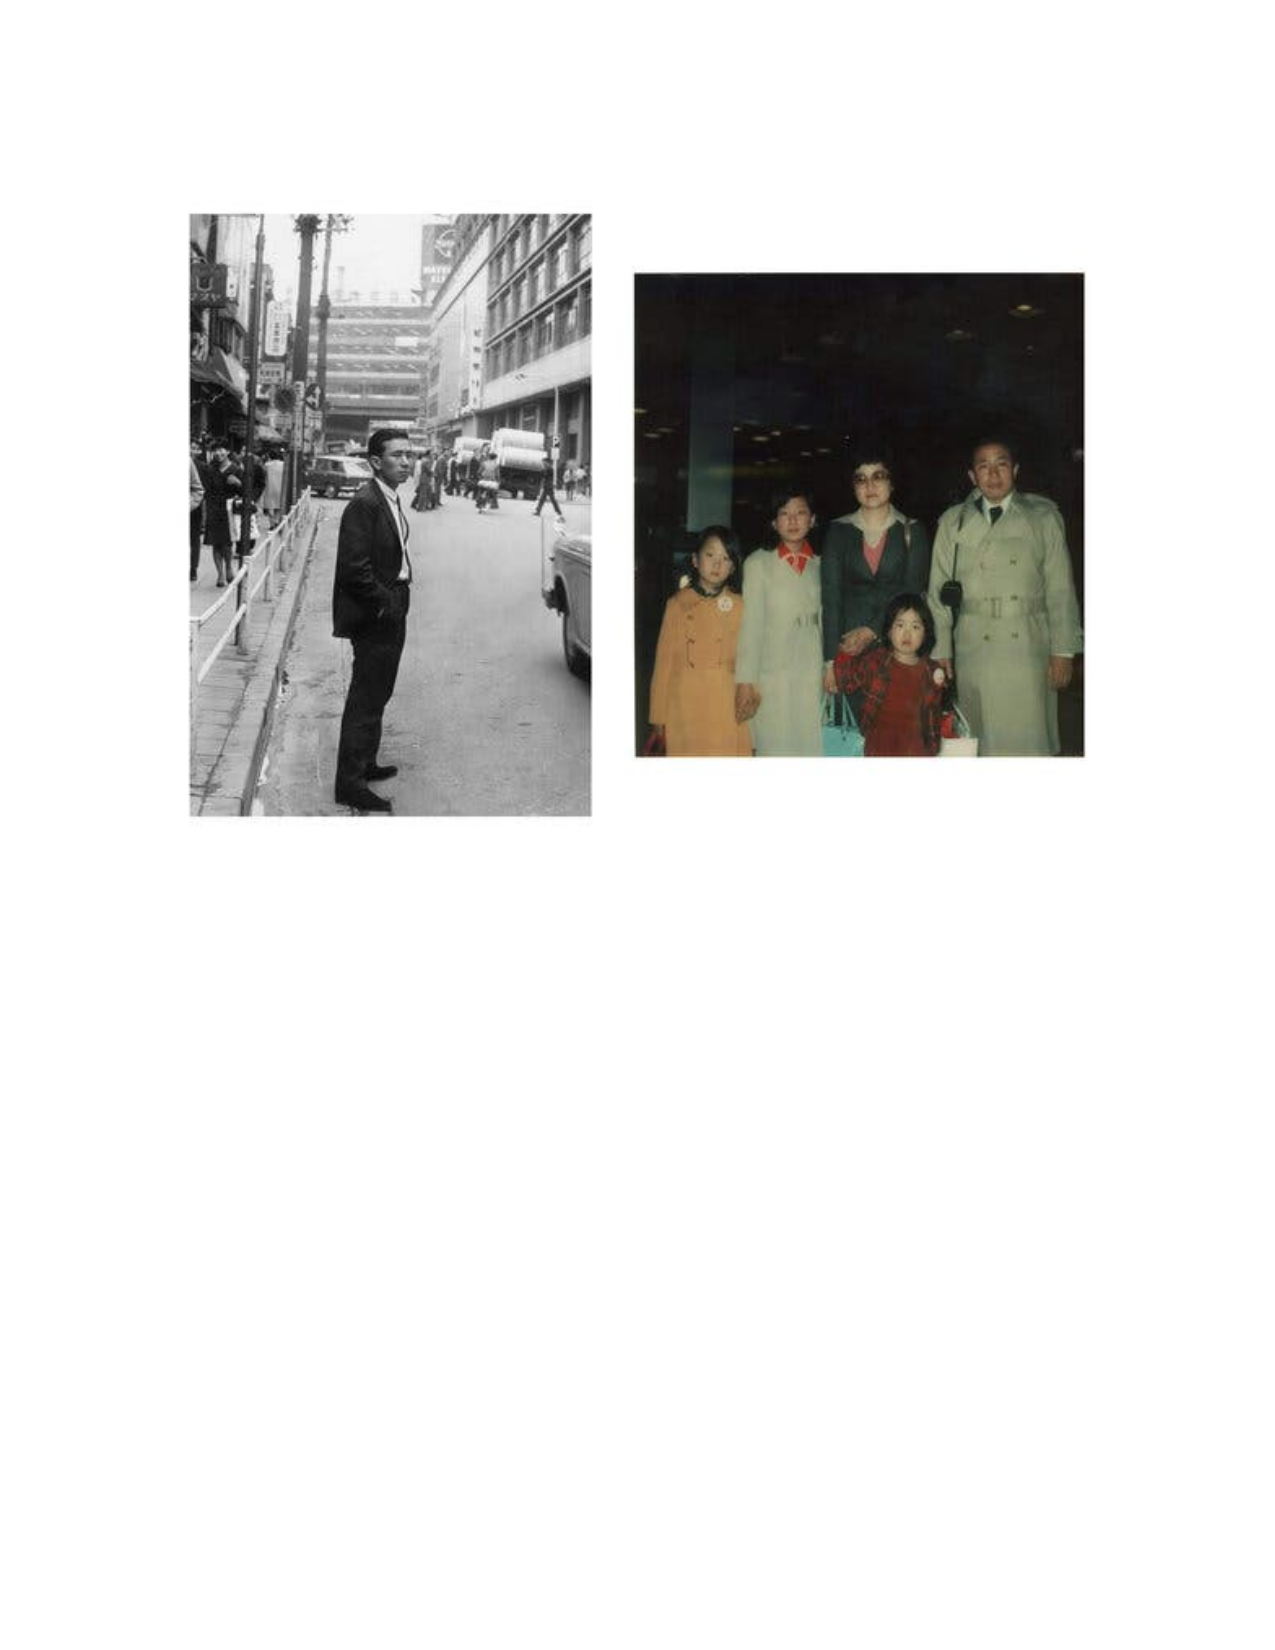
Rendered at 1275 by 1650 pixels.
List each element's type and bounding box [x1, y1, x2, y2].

picture [150, 150, 1125, 882]
